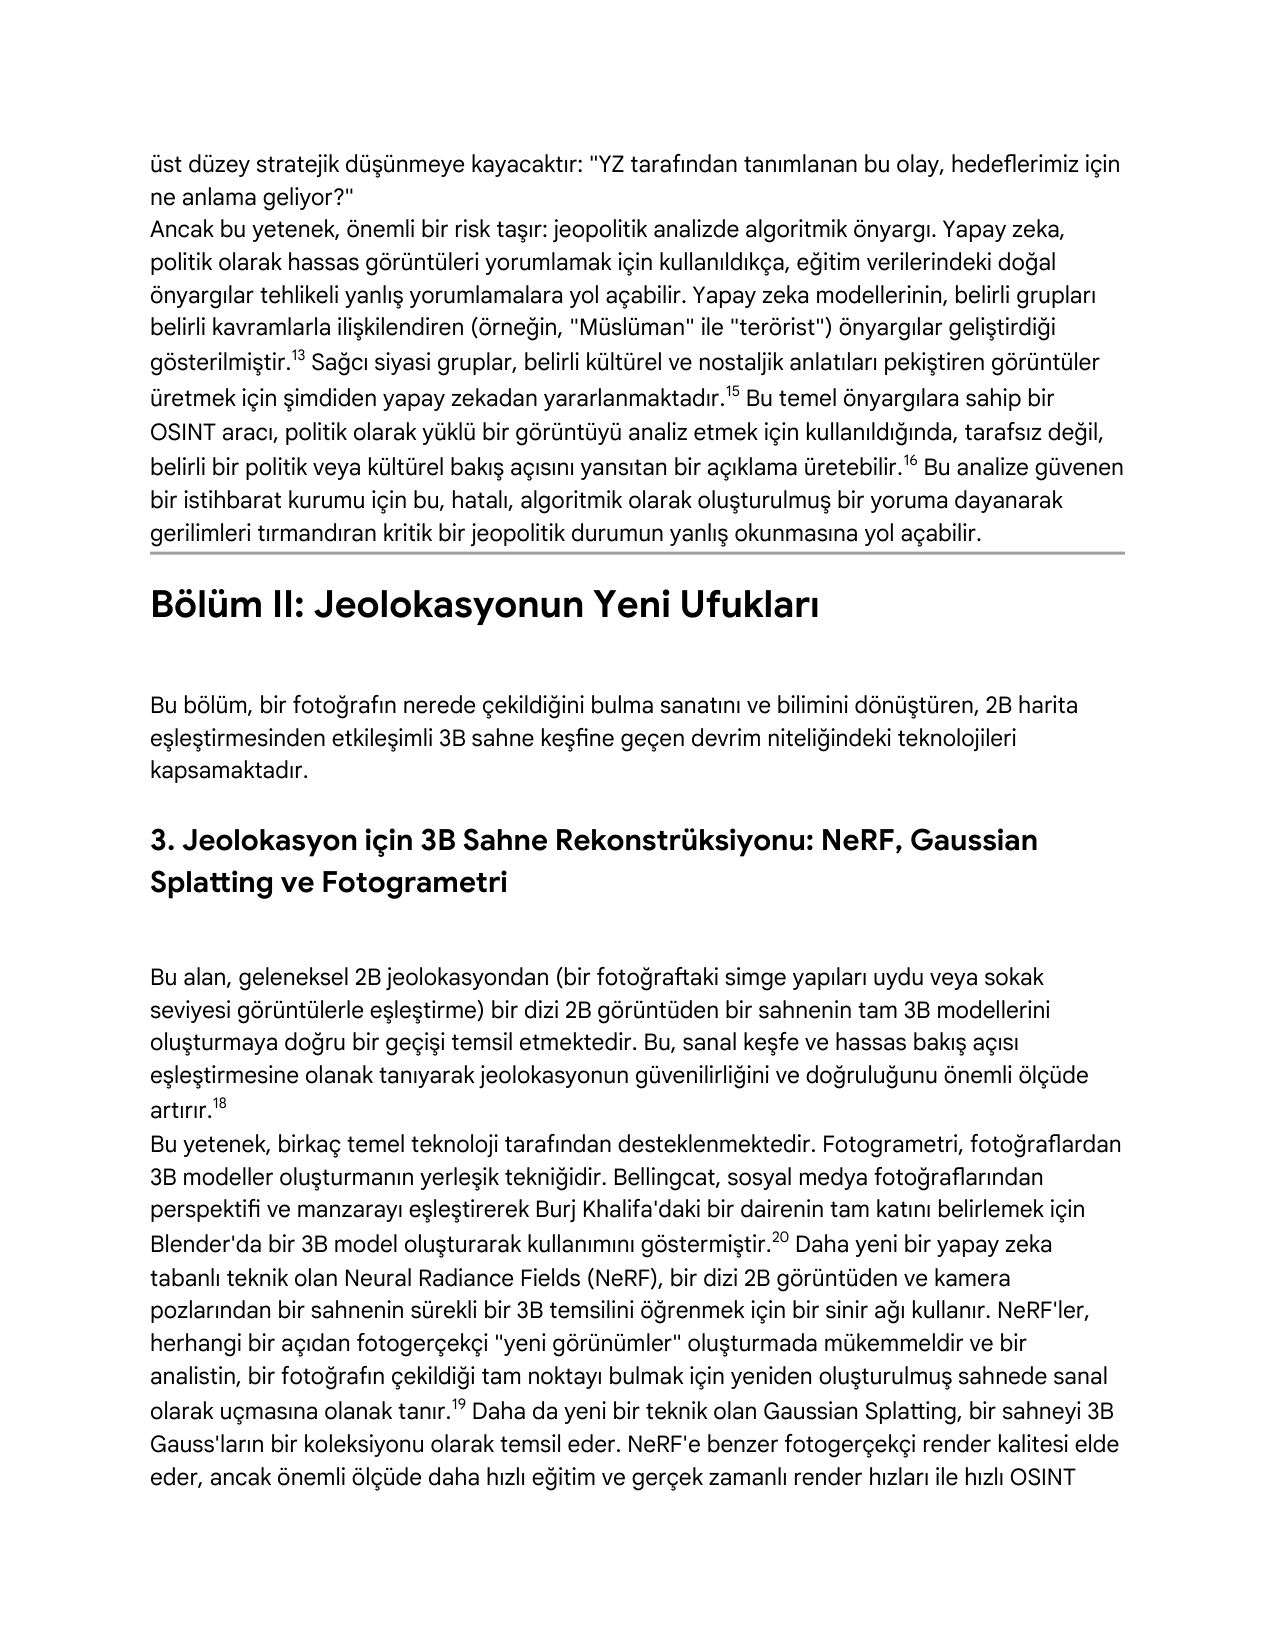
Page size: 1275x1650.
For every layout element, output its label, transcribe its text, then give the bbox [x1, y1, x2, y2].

text Ancak bu yetenek, önemli bir risk taşır: jeopolitik analizde algoritmik önyargı. Yapay zeka, politik olarak hassas görüntüleri yorumlamak için kullanıldıkça, eğitim verilerindeki doğal önyargılar tehlikeli yanlış yorumlamalara yol açabilir. Yapay zeka modellerinin, belirli grupları belirli kavramlarla ilişkilendiren (örneğin, "Müslüman" ile "terörist") önyargılar geliştirdiği gösterilmiştir.13 Sağcı siyasi gruplar, belirli kültürel ve nostaljik anlatıları pekiştiren görüntüler üretmek için şimdiden yapay zekadan yararlanmaktadır.15 Bu temel önyargılara sahip bir OSINT aracı, politik olarak yüklü bir görüntüyü analiz etmek için kullanıldığında, tarafsız değil, belirli bir politik veya kültürel bakış açısını yansıtan bir açıklama üretebilir.16 Bu analize güvenen bir istihbarat kurumu için bu, hatalı, algoritmik olarak oluşturulmuş bir yoruma dayanarak gerilimleri tırmandıran kritik bir jeopolitik durumun yanlış okunmasına yol açabilir. [150, 215, 1125, 548]
subtitle Bölüm II: Jeolokasyonun Yeni Ufukları [150, 582, 1125, 628]
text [150, 150, 1125, 211]
text Bu alan, geleneksel 2B jeolokasyondan (bir fotoğraftaki simge yapıları uydu veya sokak seviyesi görüntülerle eşleştirme) bir dizi 2B görüntüden bir sahnenin tam 3B modellerini oluşturmaya doğru bir geçişi temsil etmektedir. Bu, sanal keşfe ve hassas bakış açısı eşleştirmesine olanak tanıyarak jeolokasyonun güvenilirliğini ve doğruluğunu önemli ölçüde artırır.18 [150, 963, 1125, 1126]
text Bu bölüm, bir fotoğrafın nerede çekildiğini bulma sanatını ve bilimini dönüştüren, 2B harita eşleştirmesinden etkileşimli 3B sahne keşfine geçen devrim niteliğindeki teknolojileri kapsamaktadır. [150, 691, 1125, 785]
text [150, 1130, 1125, 1492]
subtitle 3. Jeolokasyon için 3B Sahne Rekonstrüksiyonu: NeRF, Gaussian Splatting ve Fotogrametri [150, 822, 1125, 900]
